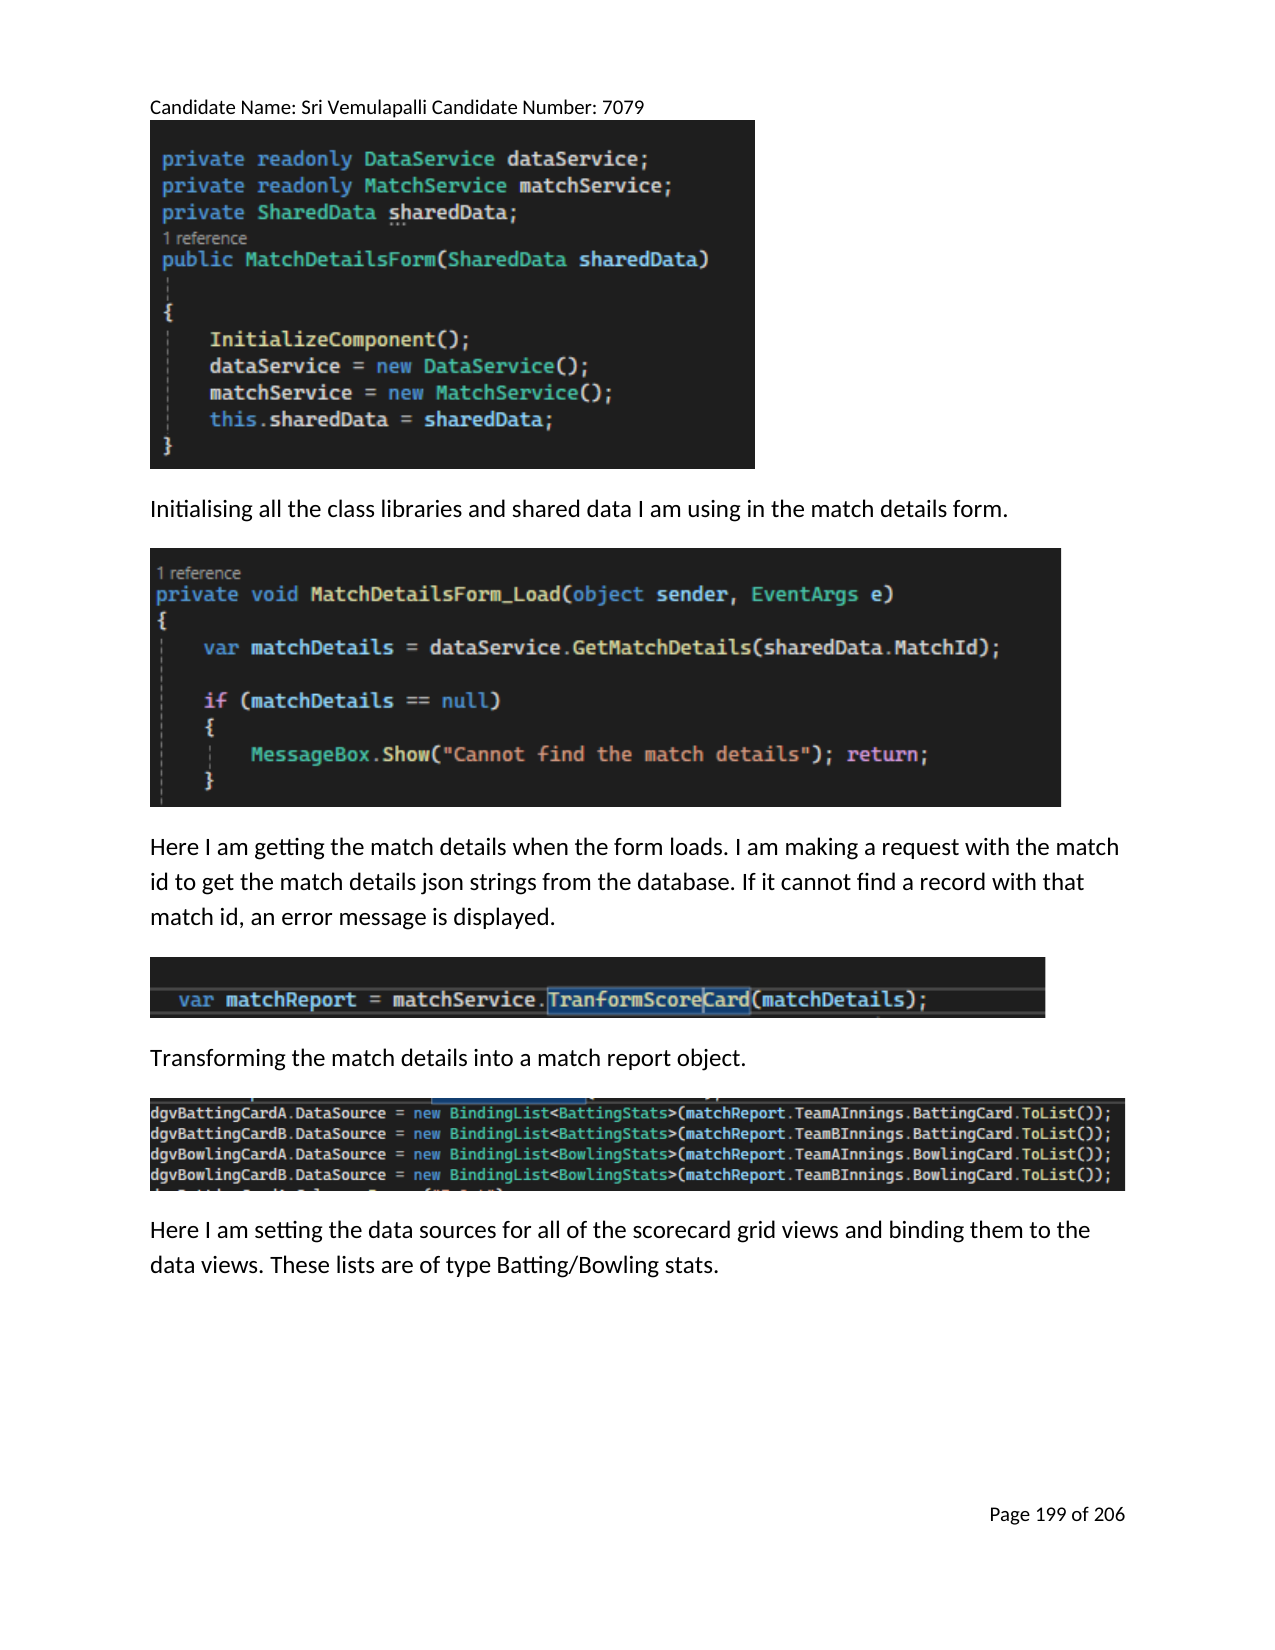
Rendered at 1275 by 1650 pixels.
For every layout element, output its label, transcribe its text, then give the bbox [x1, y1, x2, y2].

text Transforming the match details into a match report object. [150, 1043, 1125, 1073]
picture [150, 957, 1046, 1018]
picture [150, 120, 755, 469]
text Here I am setting the data sources for all of the scorecard grid views and binding them to the data views. These lists are of type Batting/Bowling stats. [150, 1215, 1125, 1280]
picture [150, 1098, 1125, 1191]
picture [150, 548, 1062, 807]
text Initialising all the class libraries and shared data I am using in the match details form. [150, 493, 1125, 523]
text Here I am getting the match details when the form loads. I am making a request with the match id to get the match details json strings from the database. If it cannot find a record with that match id, an error message is displayed. [150, 831, 1125, 932]
